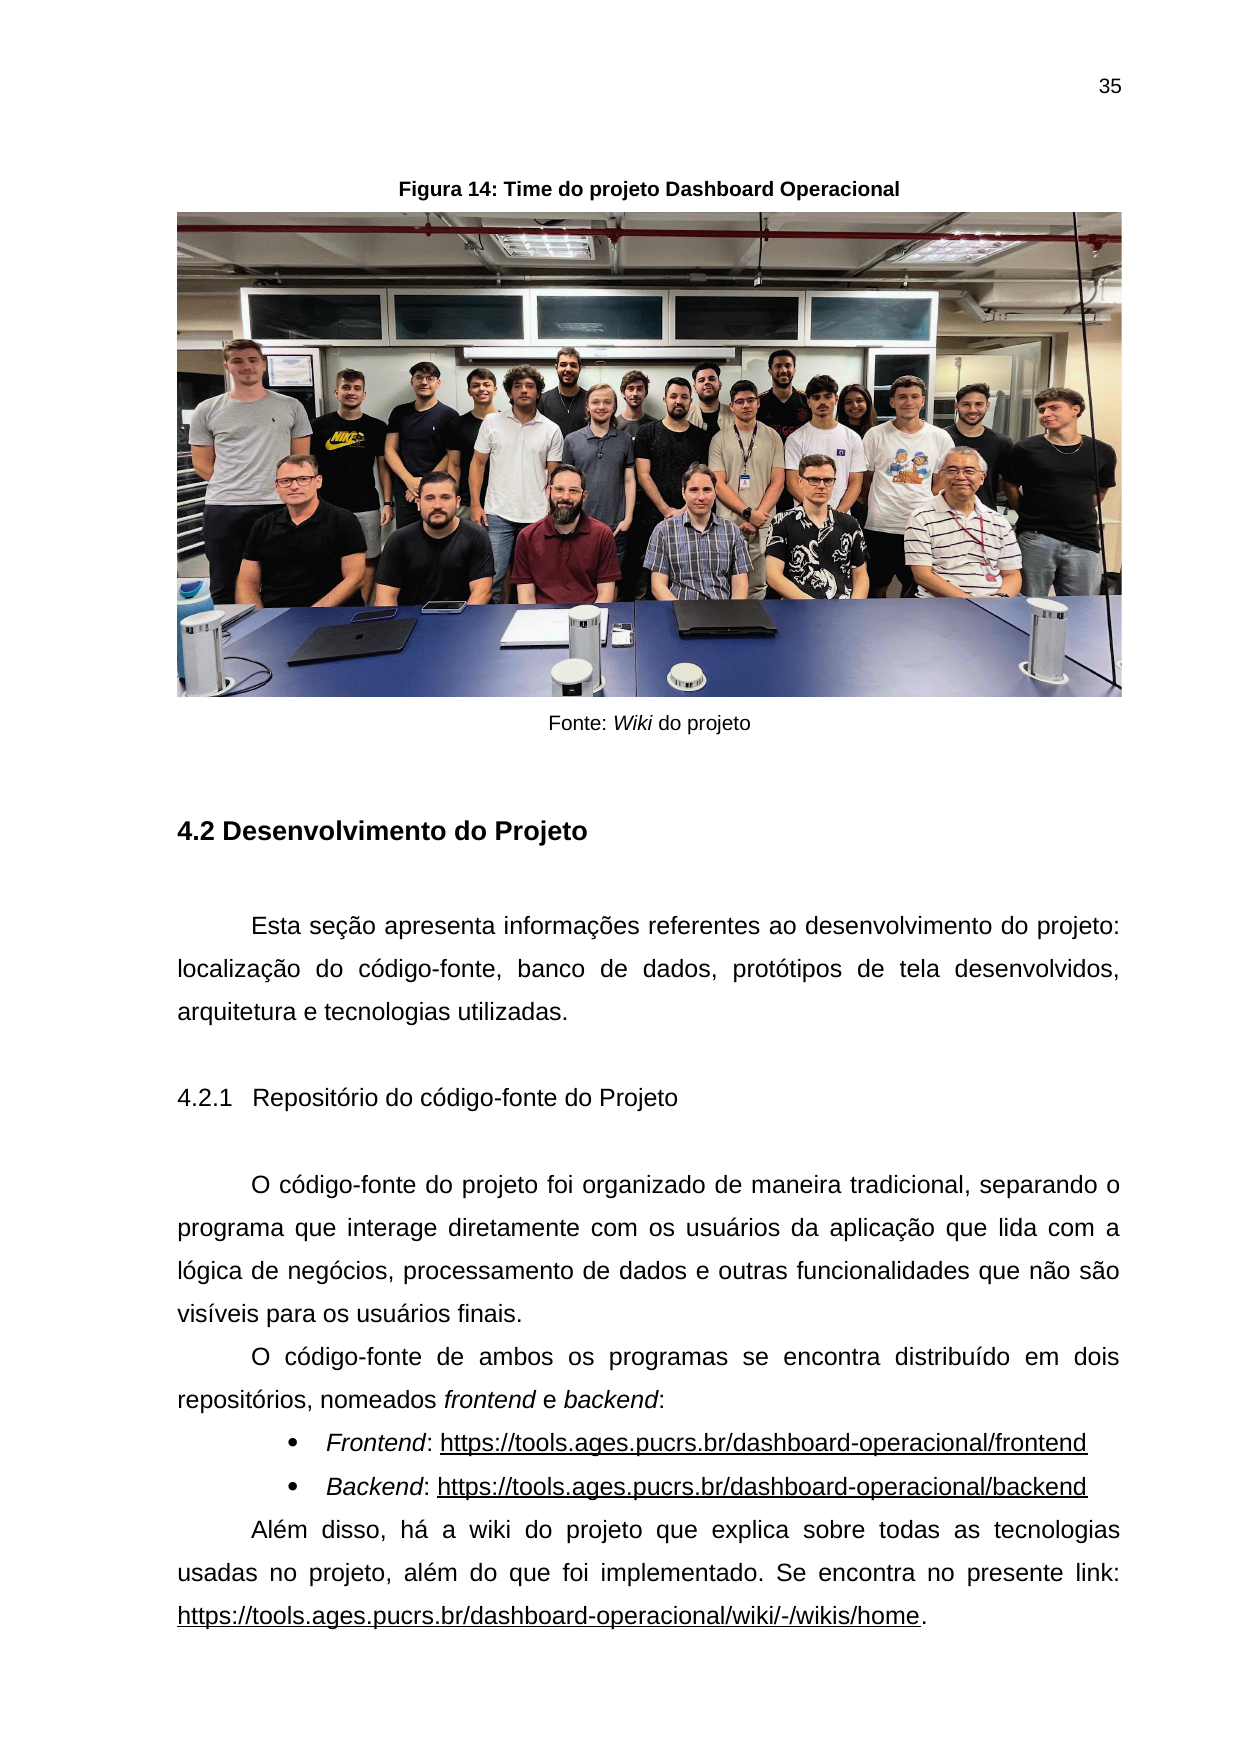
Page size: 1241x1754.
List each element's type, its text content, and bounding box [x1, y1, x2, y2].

list Repositório do código-fonte do Projeto [177, 1083, 1122, 1112]
list Frontend: https://tools.ages.pucrs.br/dashboard-operacional/frontend [288, 1428, 1122, 1457]
list Backend: https://tools.ages.pucrs.br/dashboard-operacional/backend [288, 1472, 1122, 1500]
text O código-fonte do projeto foi organizado de maneira tradicional, separando o programa que interage diretamente com os usuários da aplicação que lida com a lógica de negócios, processamento de dados e outras funcionalidades que não são visíveis para os usuários finais. [177, 1169, 1122, 1328]
text Figura 14: Time do projeto Dashboard Operacional [177, 177, 1122, 201]
subtitle 4.2 Desenvolvimento do Projeto [177, 814, 1122, 846]
text Além disso, há a wiki do projeto que explica sobre todas as tecnologias usadas no projeto, além do que foi implementado. Se encontra no presente link: https://tools.ages.pucrs.br/dashboard-operacional/wiki/-/wikis/home. [177, 1515, 1122, 1630]
picture [177, 212, 1122, 697]
text Fonte: Wiki do projeto [177, 711, 1122, 734]
text O código-fonte de ambos os programas se encontra distribuído em dois repositórios, nomeados frontend e backend: [177, 1342, 1122, 1414]
text Esta seção apresenta informações referentes ao desenvolvimento do projeto: localização do código-fonte, banco de dados, protótipos de tela desenvolvidos, arquitetura e tecnologias utilizadas. [177, 911, 1122, 1026]
